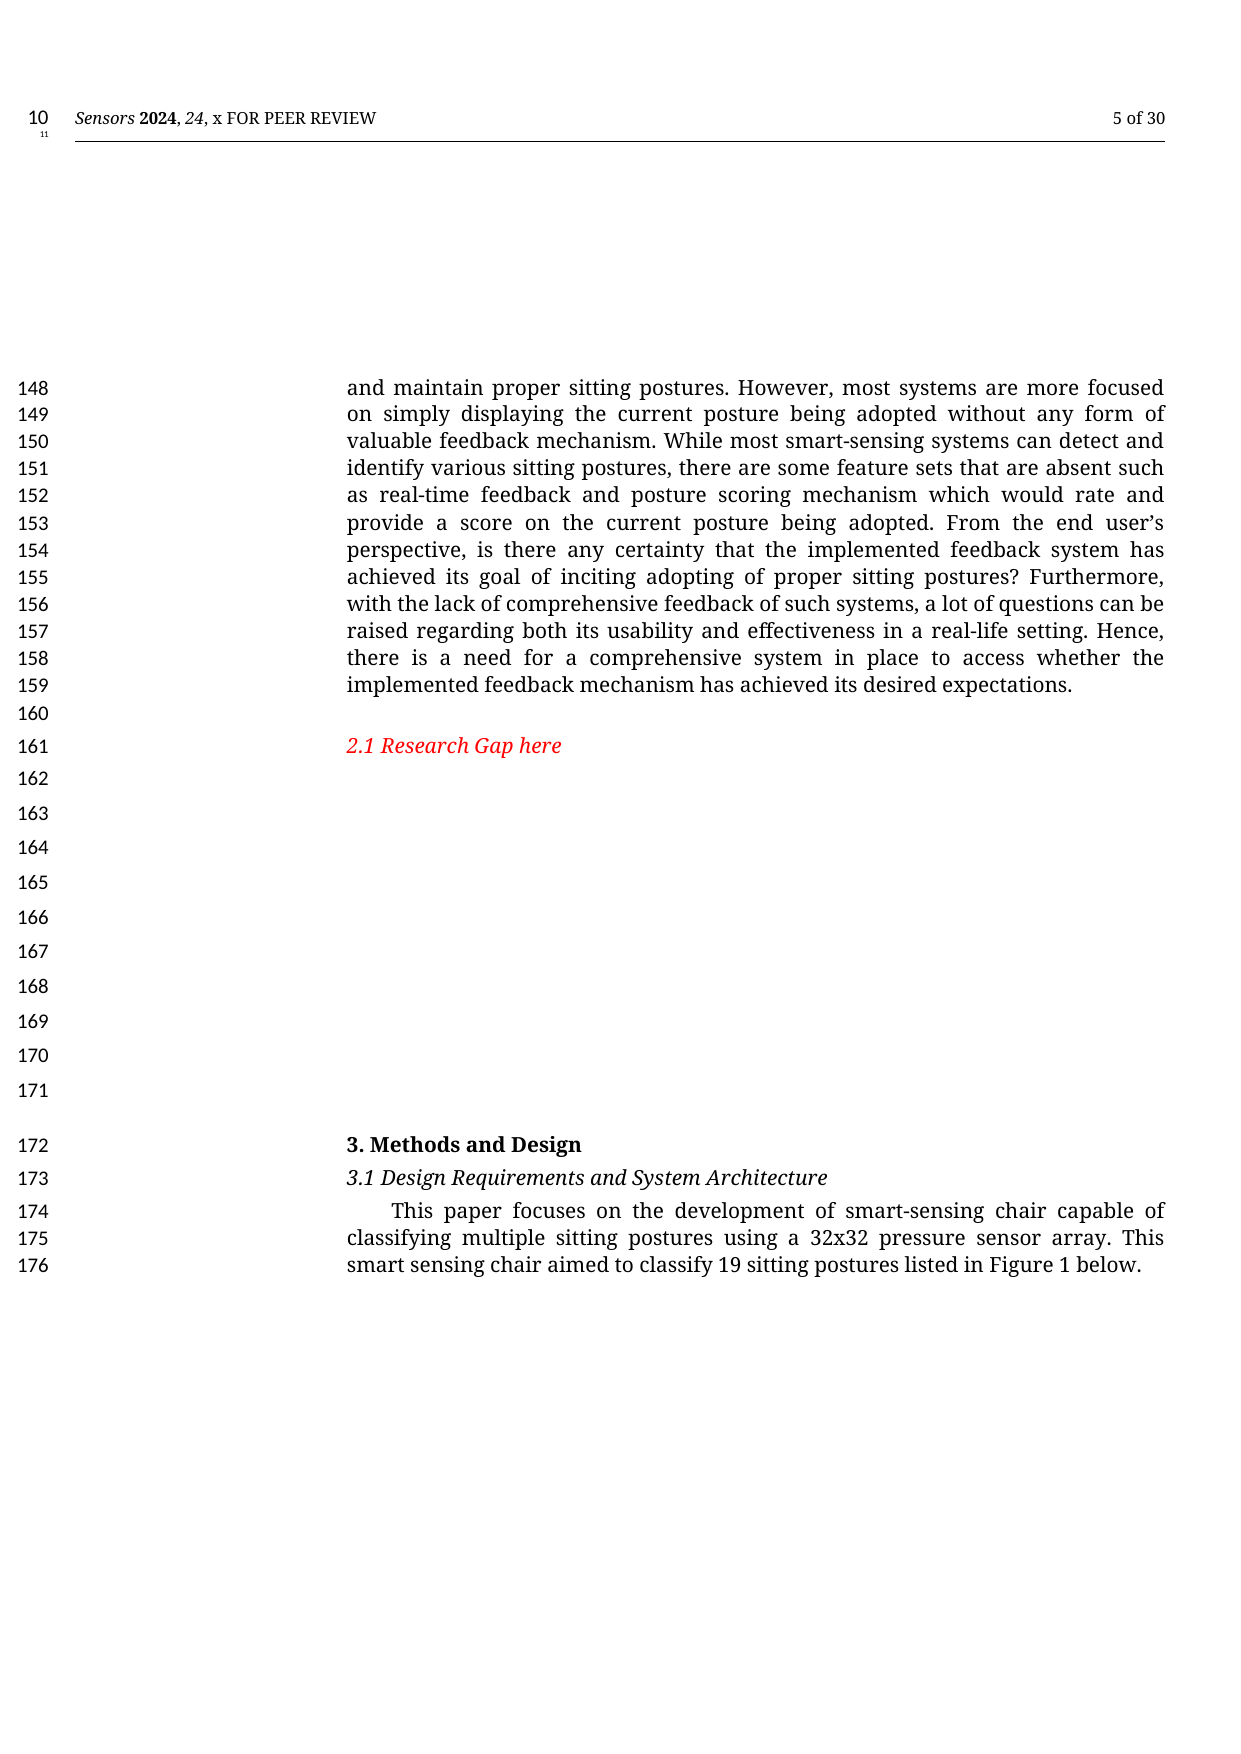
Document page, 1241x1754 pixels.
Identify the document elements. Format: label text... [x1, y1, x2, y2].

subtitle 2.1 Research Gap here [347, 732, 1165, 759]
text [347, 374, 1165, 699]
subtitle 3. Methods and Design [347, 1131, 1165, 1158]
text This paper focuses on the development of smart-sensing chair capable of classifying multiple sitting postures using a 32x32 pressure sensor array. This smart sensing chair aimed to classify 19 sitting postures listed in Figure 1 below. [347, 1197, 1165, 1278]
subtitle 3.1 Design Requirements and System Architecture [347, 1164, 1165, 1191]
